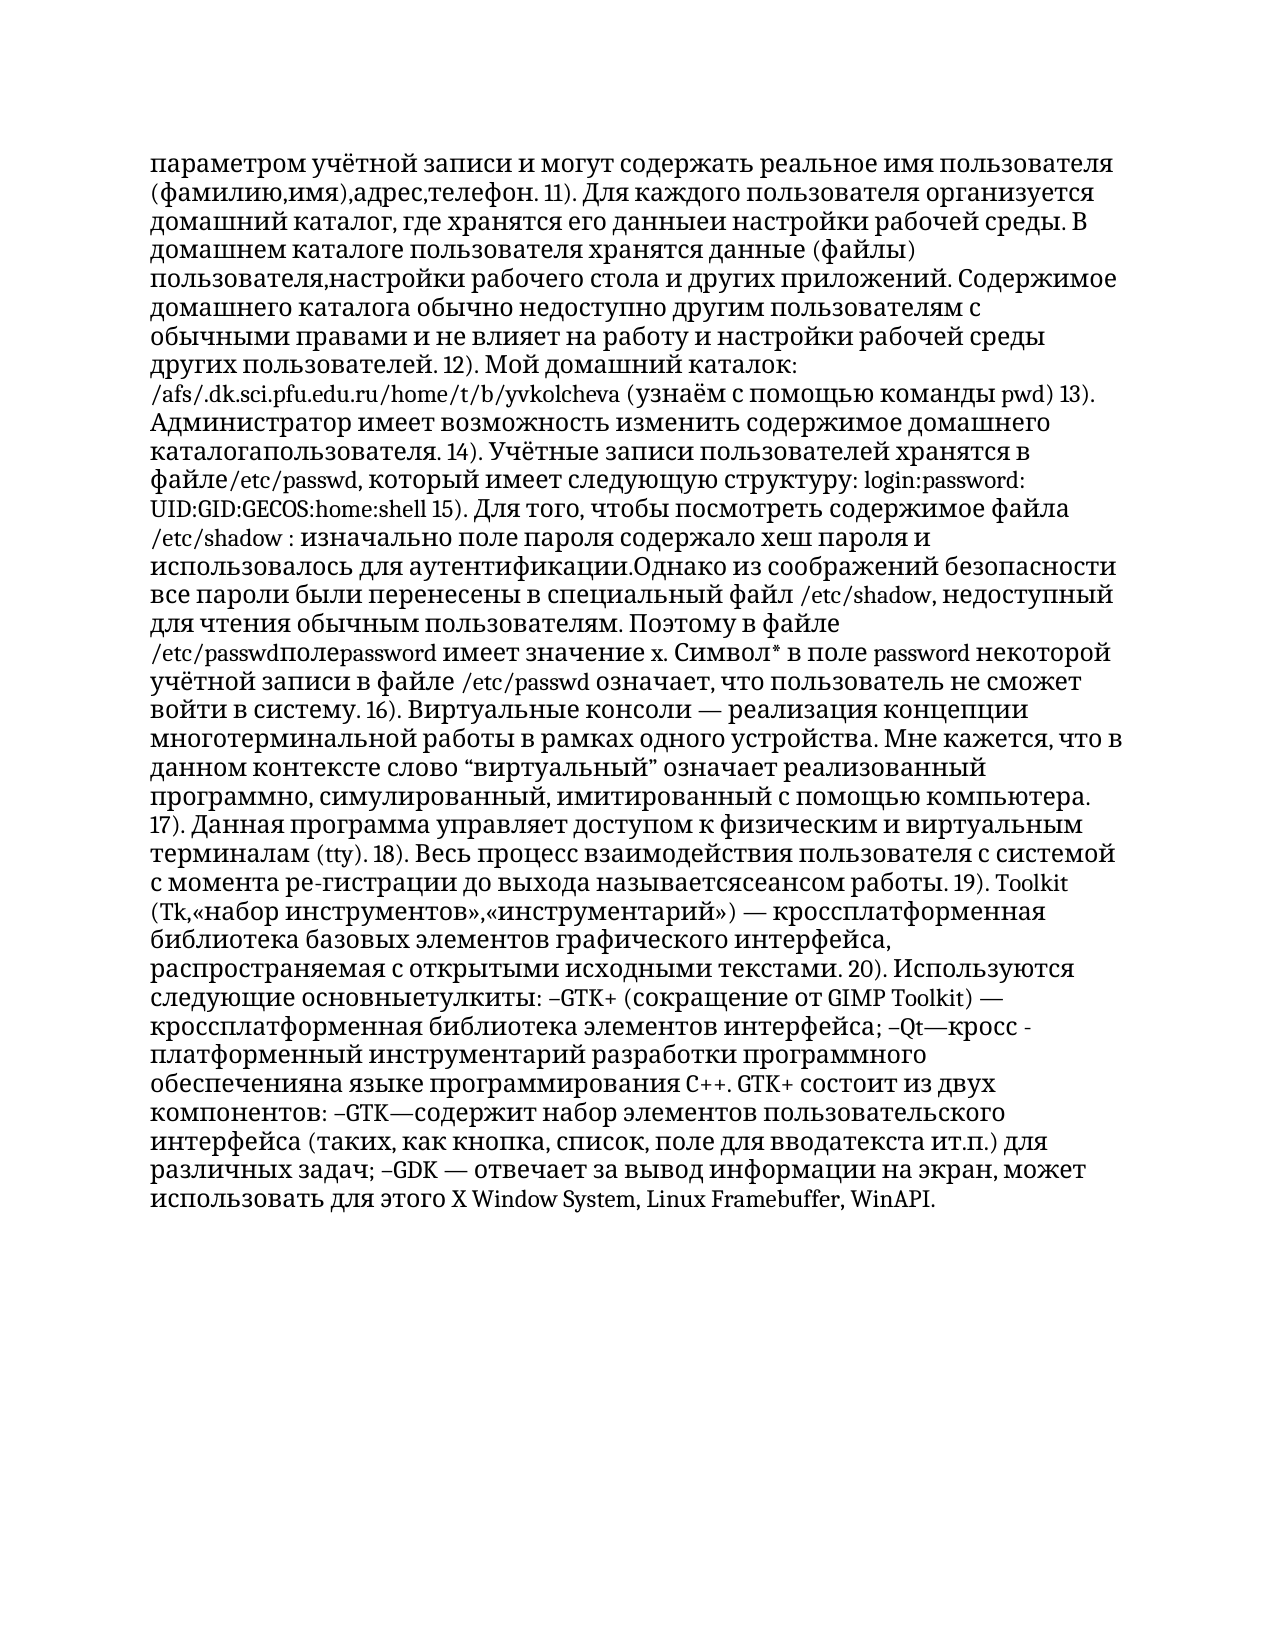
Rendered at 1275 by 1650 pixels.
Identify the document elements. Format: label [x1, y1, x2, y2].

text [150, 150, 1125, 1214]
